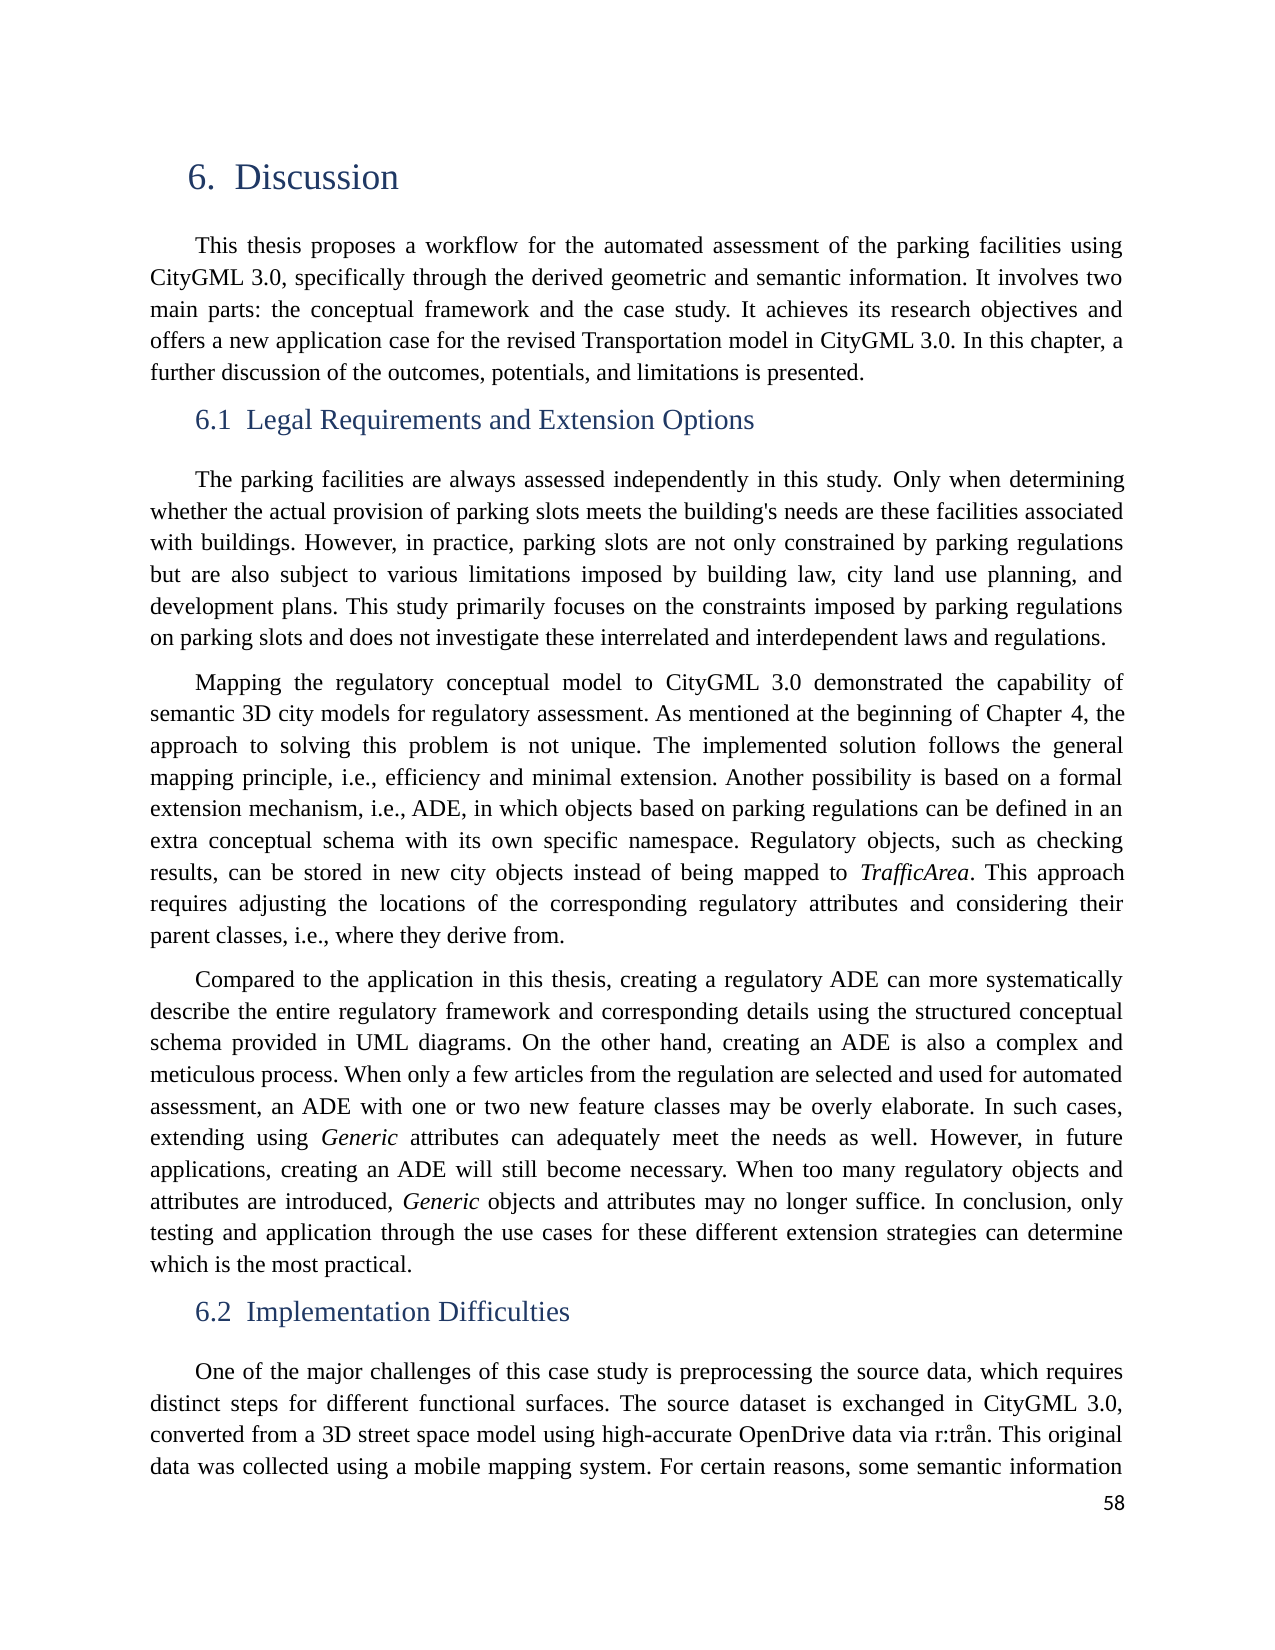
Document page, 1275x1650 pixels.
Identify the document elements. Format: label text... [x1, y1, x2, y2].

subtitle Implementation Difficulties [195, 1294, 1125, 1328]
text The parking facilities are always assessed independently in this study. Only when determining whether the actual provision of parking slots meets the building's needs are these facilities associated with buildings. However, in practice, parking slots are not only constrained by parking regulations but are also subject to various limitations imposed by building law, city land use planning, and development plans. This study primarily focuses on the constraints imposed by parking regulations on parking slots and does not investigate these interrelated and interdependent laws and regulations. [150, 465, 1125, 651]
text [150, 1357, 1125, 1479]
text Mapping the regulatory conceptual model to CityGML 3.0 demonstrated the capability of semantic 3D city models for regulatory assessment. As mentioned at the beginning of Chapter 4, the approach to solving this problem is not unique. The implemented solution follows the general mapping principle, i.e., efficiency and minimal extension. Another possibility is based on a formal extension mechanism, i.e., ADE, in which objects based on parking regulations can be defined in an extra conceptual schema with its own specific namespace. Regulatory objects, such as checking results, can be stored in new city objects instead of being mapped to TrafficArea. This approach requires adjusting the locations of the corresponding regulatory attributes and considering their parent classes, i.e., where they derive from. [150, 667, 1125, 948]
subtitle Legal Requirements and Extension Options [195, 402, 1125, 436]
text This thesis proposes a workflow for the automated assessment of the parking facilities using CityGML 3.0, specifically through the derived geometric and semantic information. It involves two main parts: the conceptual framework and the case study. It achieves its research objectives and offers a new application case for the revised Transportation model in CityGML 3.0. In this chapter, a further discussion of the outcomes, potentials, and limitations is presented. [150, 231, 1125, 386]
subtitle Discussion [187, 154, 1125, 197]
text Compared to the application in this thesis, creating a regulatory ADE can more systematically describe the entire regulatory framework and corresponding details using the structured conceptual schema provided in UML diagrams. On the other hand, creating an ADE is also a complex and meticulous process. When only a few articles from the regulation are selected and used for automated assessment, an ADE with one or two new feature classes may be overly elaborate. In such cases, extending using Generic attributes can adequately meet the needs as well. However, in future applications, creating an ADE will still become necessary. When too many regulatory objects and attributes are introduced, Generic objects and attributes may no longer suffice. In conclusion, only testing and application through the use cases for these different extension strategies can determine which is the most practical. [150, 965, 1125, 1278]
